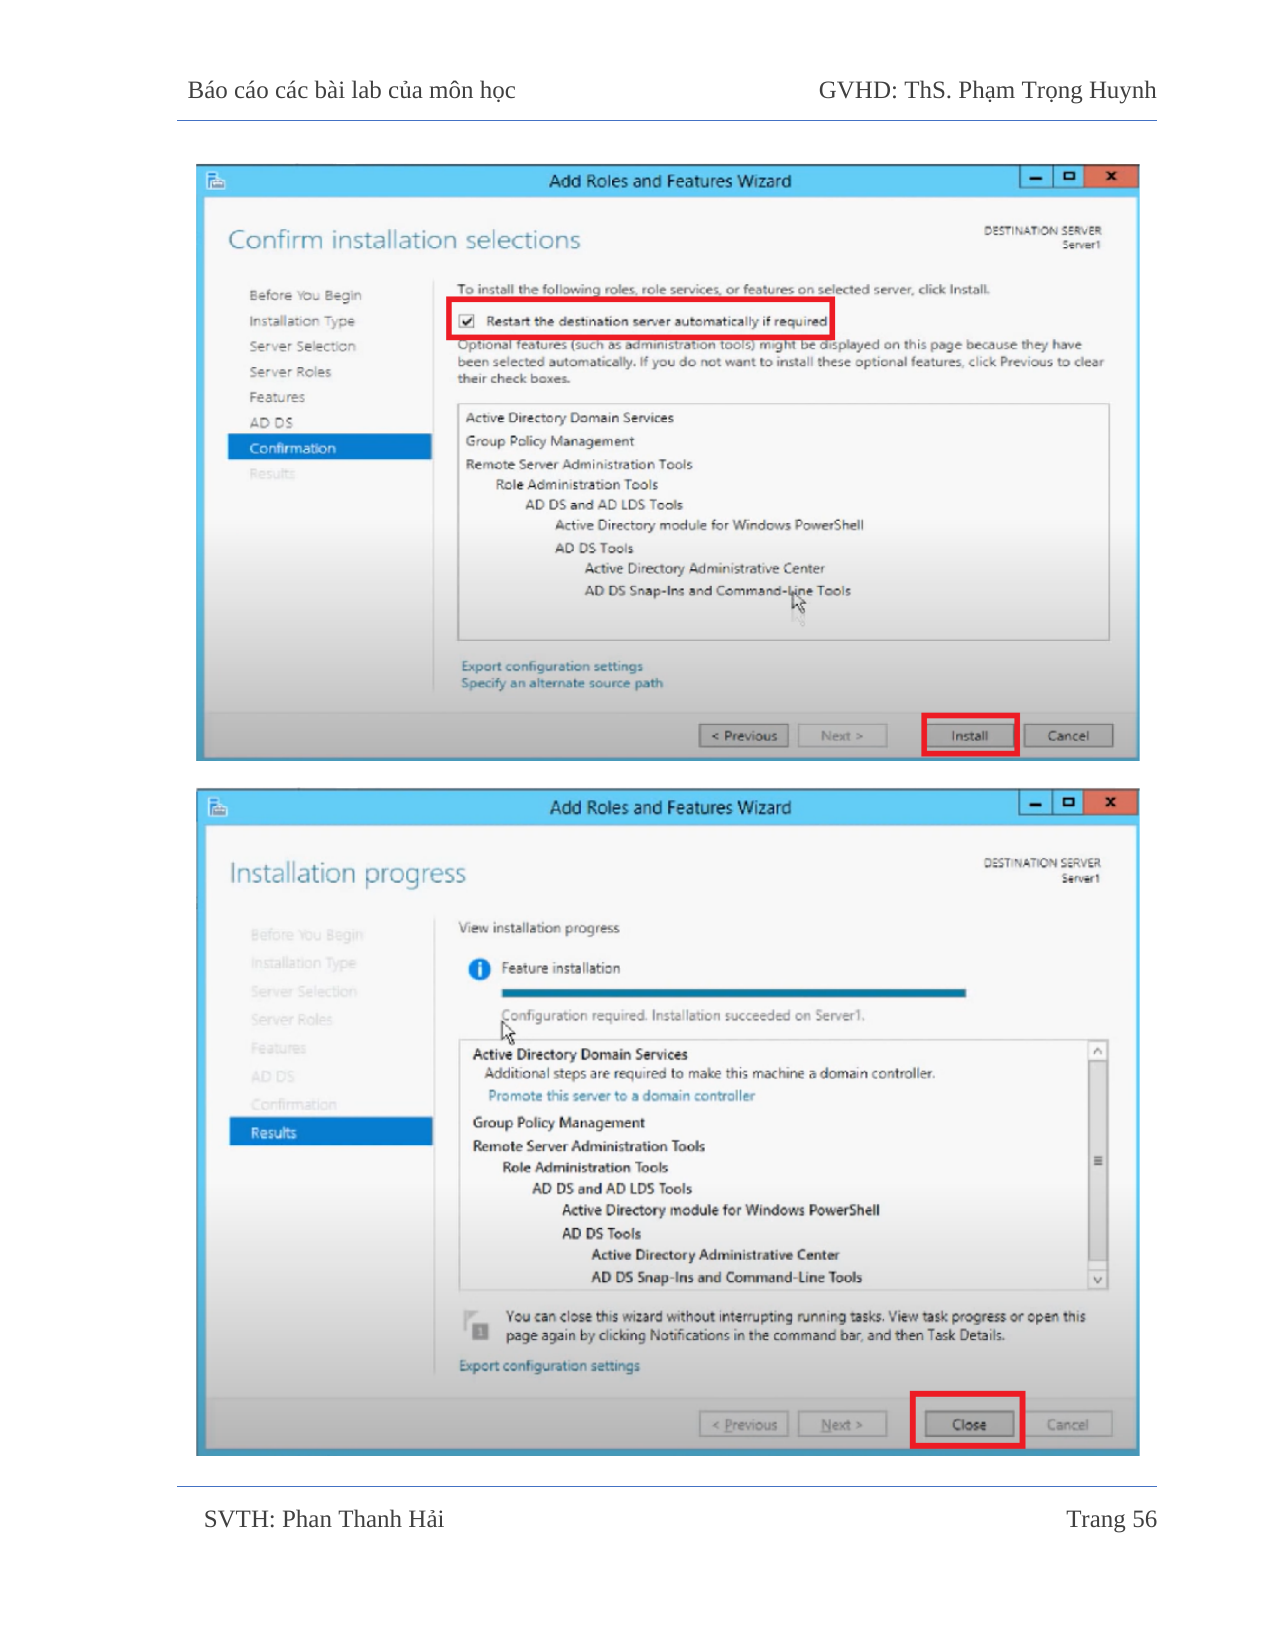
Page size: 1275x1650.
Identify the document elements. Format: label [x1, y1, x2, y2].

picture [194, 163, 1140, 761]
picture [194, 787, 1140, 1456]
